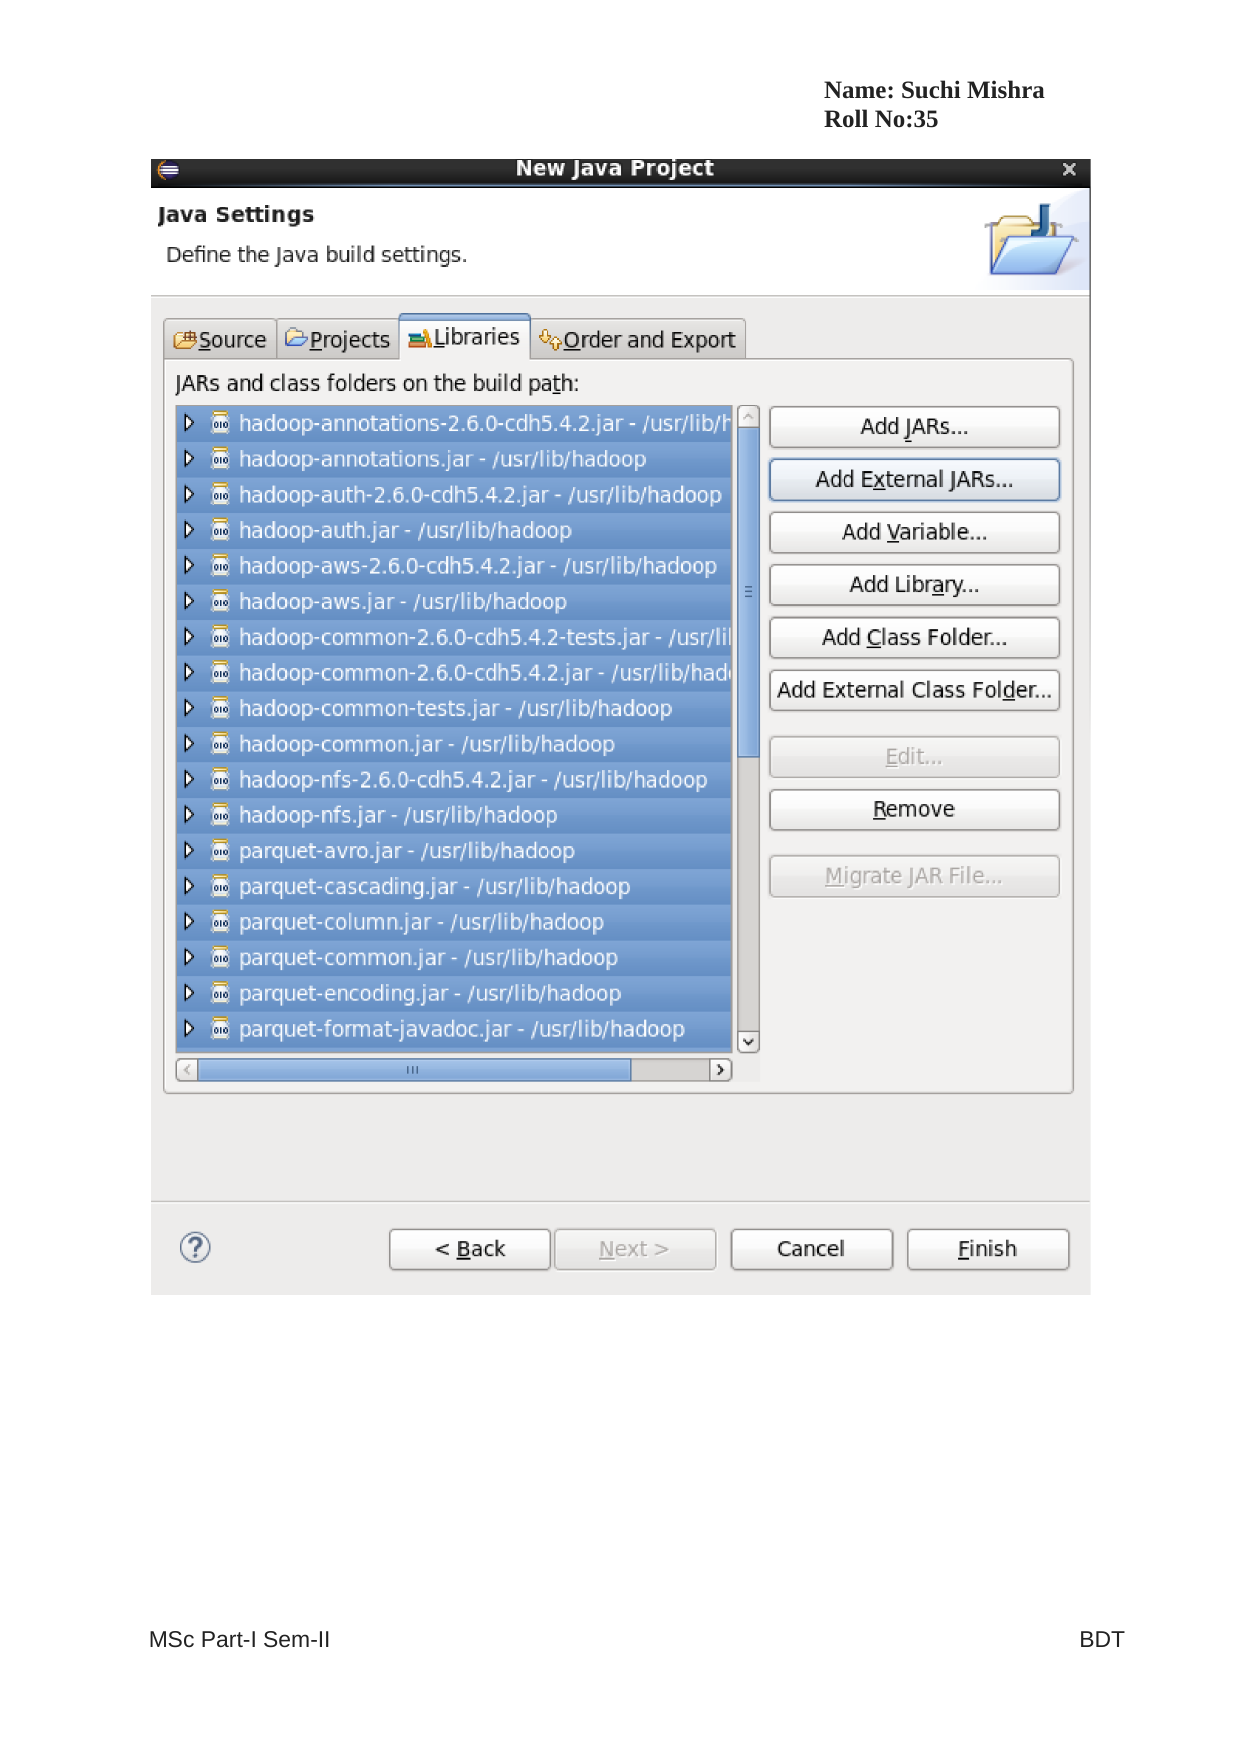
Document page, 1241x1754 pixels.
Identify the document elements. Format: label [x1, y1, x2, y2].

picture [150, 158, 1091, 1295]
